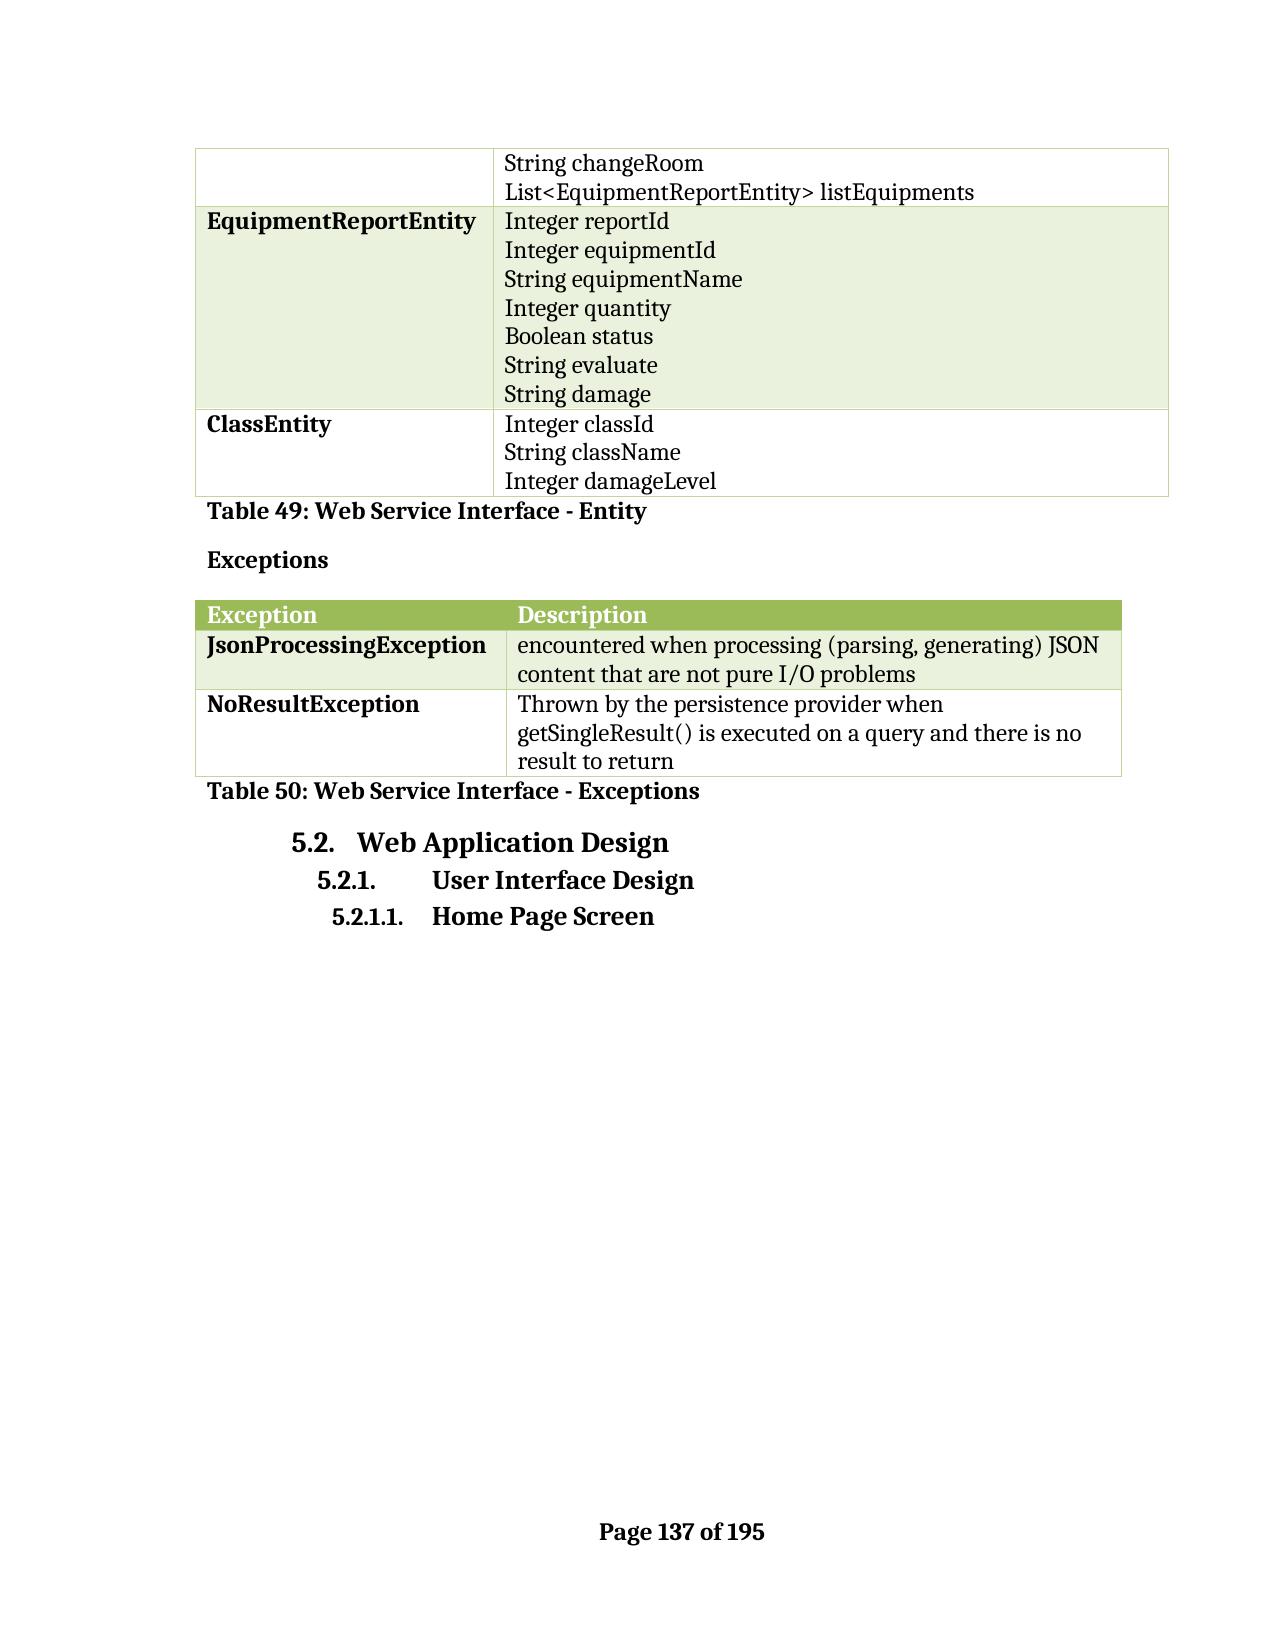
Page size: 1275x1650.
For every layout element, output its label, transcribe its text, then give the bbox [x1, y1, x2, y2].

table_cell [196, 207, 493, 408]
text Exceptions [207, 546, 1157, 575]
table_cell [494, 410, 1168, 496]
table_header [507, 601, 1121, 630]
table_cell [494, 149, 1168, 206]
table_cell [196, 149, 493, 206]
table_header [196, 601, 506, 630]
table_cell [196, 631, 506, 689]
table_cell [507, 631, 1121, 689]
list User Interface Design [317, 865, 1157, 896]
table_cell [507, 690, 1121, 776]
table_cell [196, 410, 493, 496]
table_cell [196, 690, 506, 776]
list Web Application Design [291, 827, 1157, 860]
list Home Page Screen [332, 901, 1157, 932]
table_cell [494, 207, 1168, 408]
